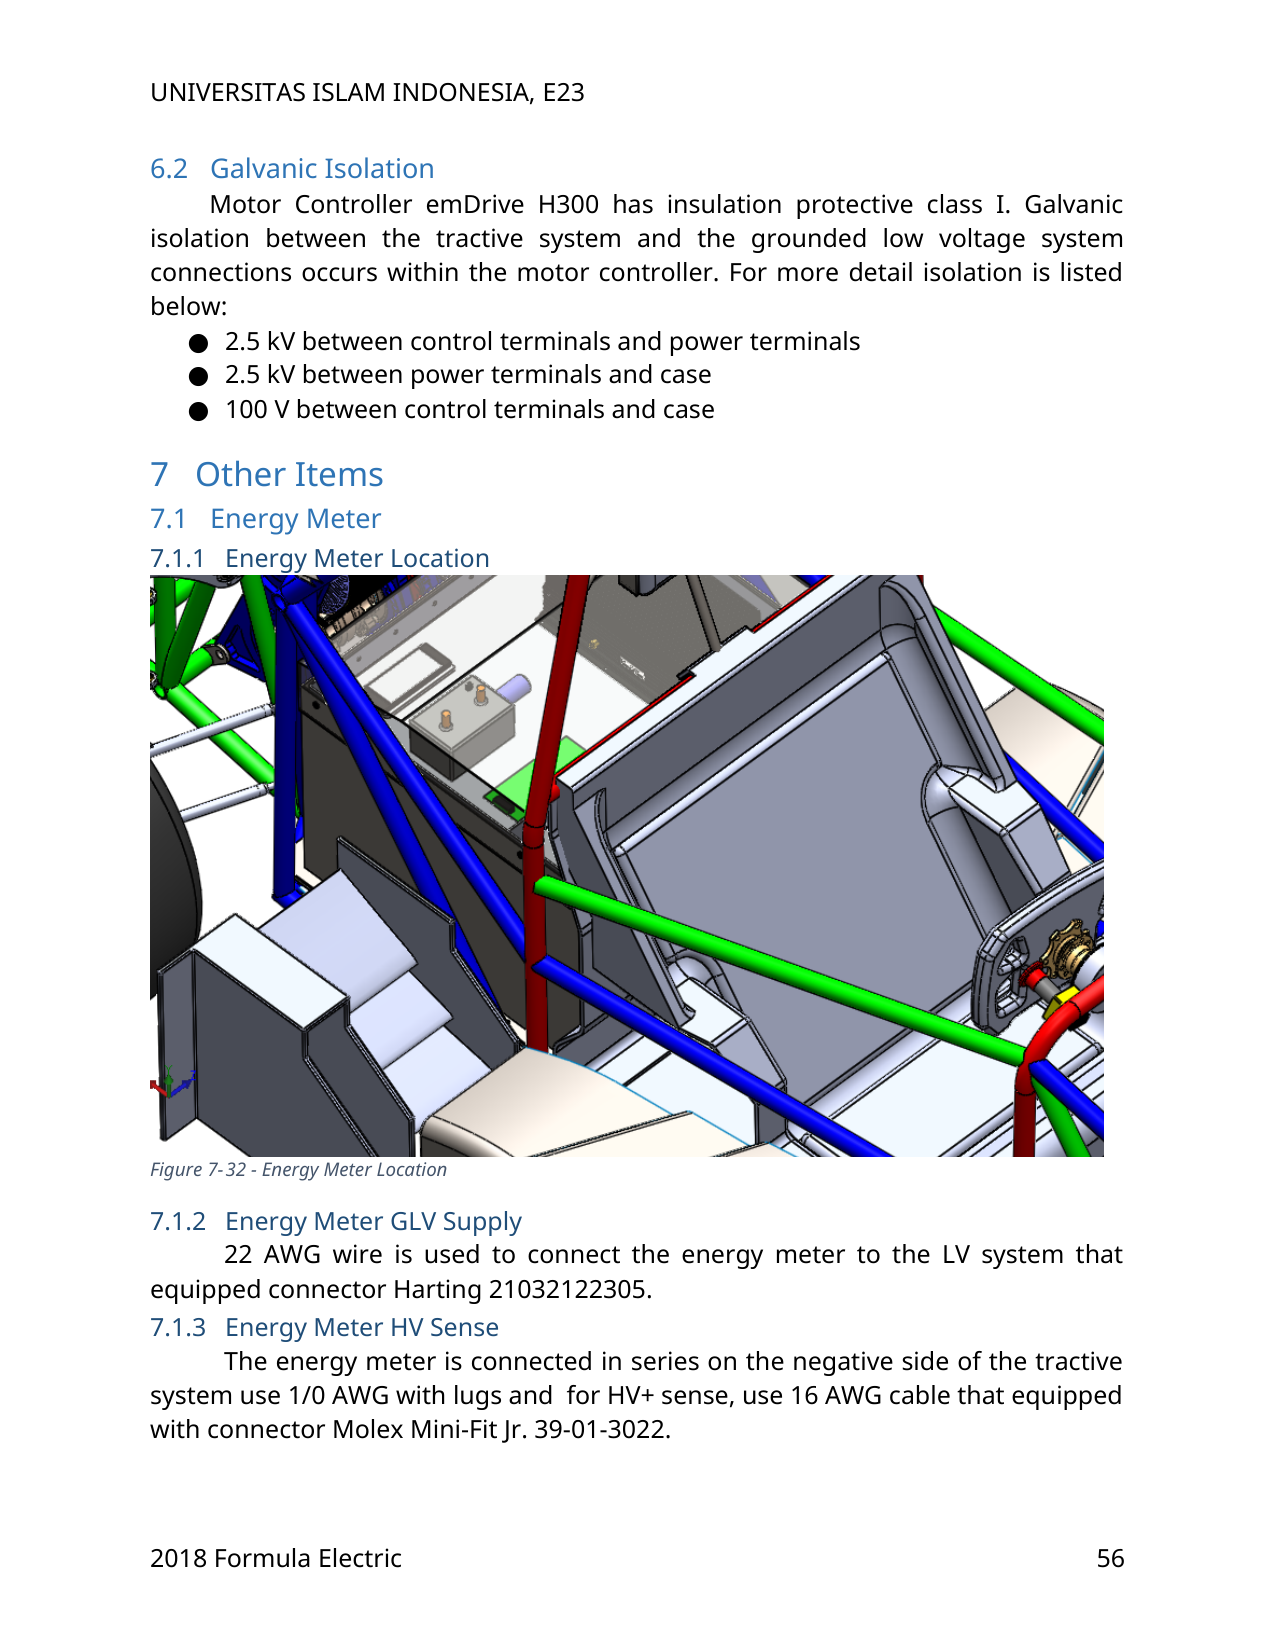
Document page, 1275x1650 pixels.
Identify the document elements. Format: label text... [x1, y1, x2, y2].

list 2.5 kV between power terminals and case [187, 357, 1125, 391]
subtitle Other Items [150, 450, 1125, 496]
list 100 V between control terminals and case [187, 391, 1125, 425]
picture [150, 575, 1104, 1157]
list 2.5 kV between control terminals and power terminals [187, 323, 1125, 357]
subtitle Energy Meter [150, 500, 1125, 537]
text 22 AWG wire is used to connect the energy meter to the LV system that equipped connector Harting 21032122305. [150, 1237, 1125, 1305]
subtitle Energy Meter HV Sense [150, 1309, 1125, 1343]
text The energy meter is connected in series on the negative side of the tractive system use 1/0 AWG with lugs and for HV+ sense, use 16 AWG cable that equipped with connector Molex Mini-Fit Jr. 39-01-3022. [150, 1343, 1125, 1446]
text Motor Controller emDrive H300 has insulation protective class I. Galvanic isolation between the tractive system and the grounded low voltage system connections occurs within the motor controller. For more detail isolation is listed below: [150, 187, 1125, 323]
subtitle Galvanic Isolation [150, 150, 1125, 187]
subtitle Energy Meter GLV Supply [150, 1203, 1125, 1237]
subtitle Energy Meter Location [150, 541, 1125, 575]
